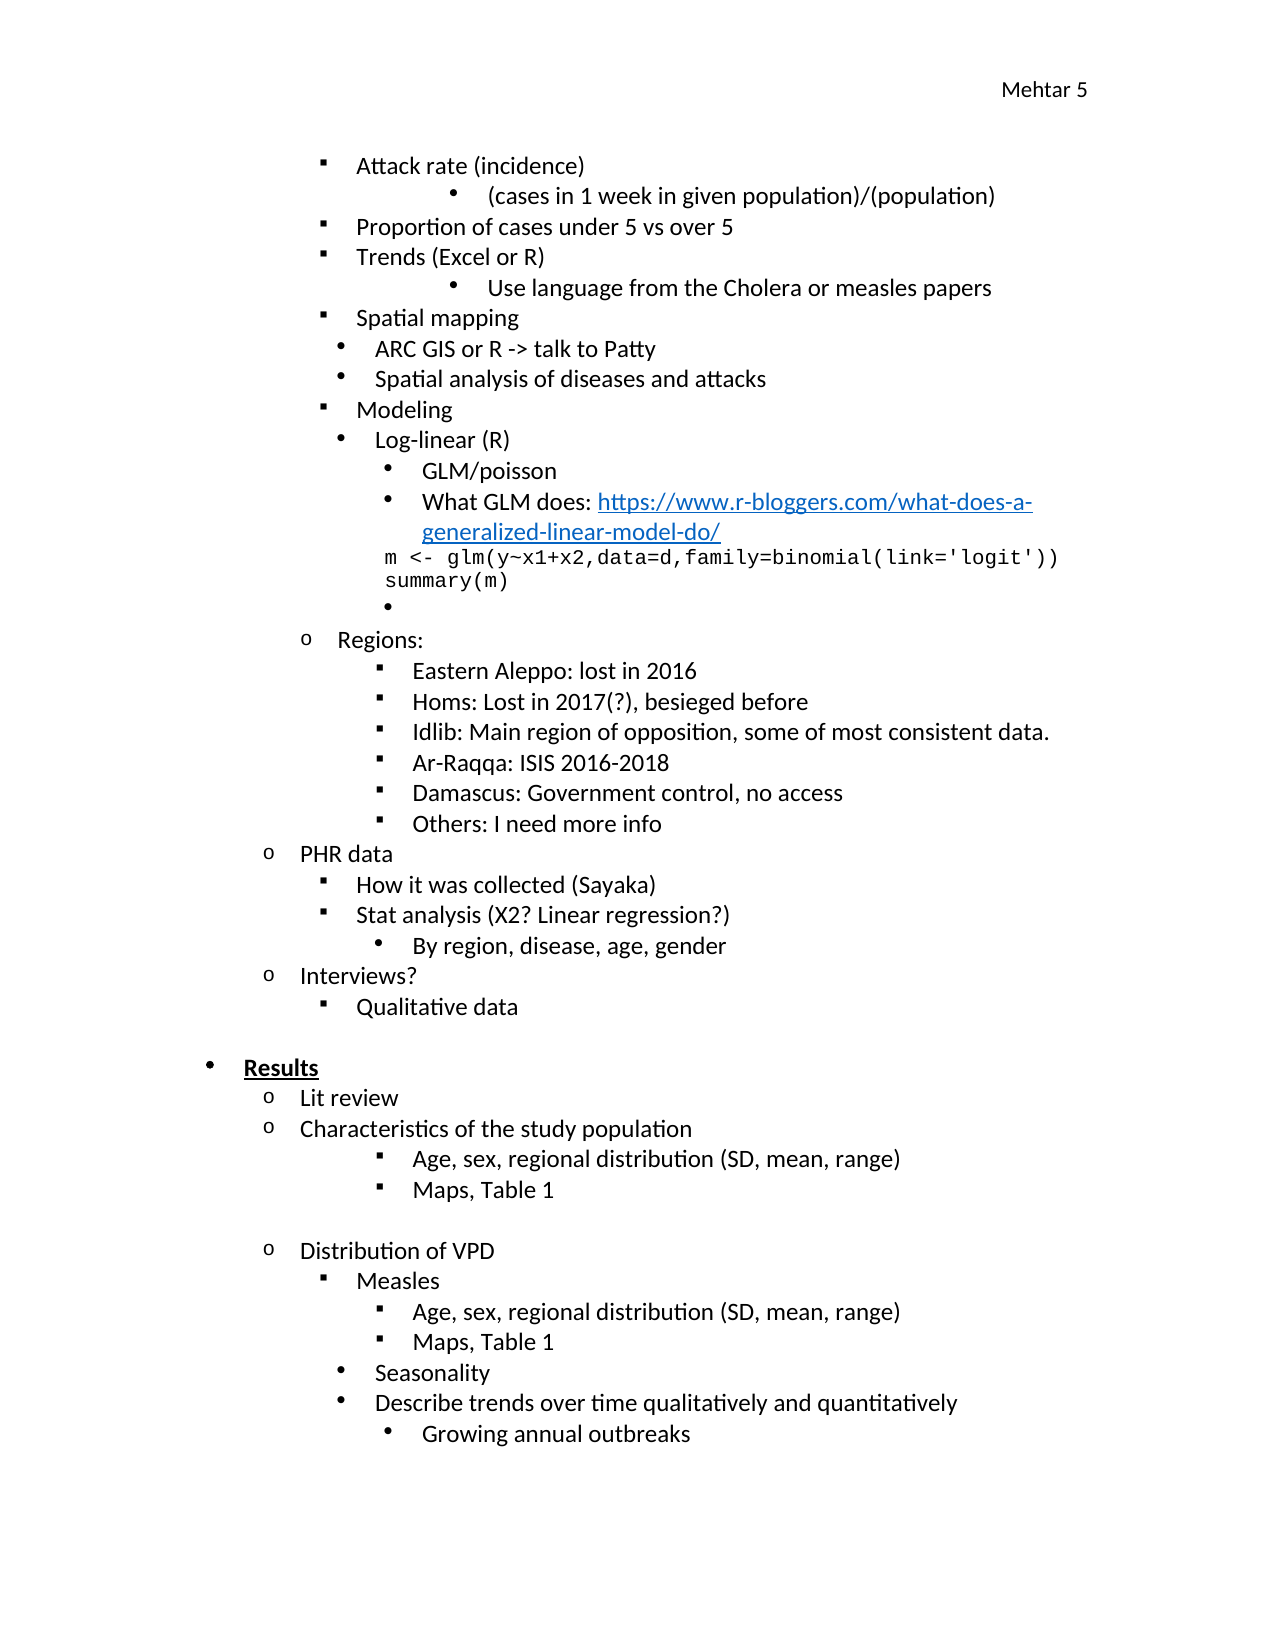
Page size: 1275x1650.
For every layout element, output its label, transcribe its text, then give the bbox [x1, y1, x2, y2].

list Lit review [262, 1082, 1087, 1113]
list PHR data [262, 838, 1087, 869]
list Distribution of VPD [262, 1235, 1087, 1266]
list Qualitative data [319, 991, 1087, 1021]
list Use language from the Cholera or measles papers [450, 272, 1087, 303]
list Results [206, 1052, 1087, 1082]
list Age, sex, regional distribution (SD, mean, range) [375, 1143, 1087, 1174]
list Regions: [300, 624, 1087, 655]
list What GLM does: https://www.r-bloggers.com/what-does-a-generalized-linear-model-do/ [384, 486, 1087, 547]
list Measles [319, 1266, 1087, 1296]
list Spatial analysis of diseases and attacks [337, 364, 1087, 394]
list Eastern Aleppo: lost in 2016 [375, 655, 1087, 686]
text summary(m) [384, 570, 1087, 594]
text m <- glm(y~x1+x2,data=d,family=binomial(link='logit')) [384, 547, 1087, 570]
list By region, disease, age, gender [375, 930, 1087, 960]
list ARC GIS or R -> talk to Patty [337, 333, 1087, 364]
list Modeling [319, 394, 1087, 425]
list Characteristics of the study population [262, 1113, 1087, 1143]
list Others: I need more info [375, 808, 1087, 838]
list How it was collected (Sayaka) [319, 869, 1087, 899]
list Ar-Raqqa: ISIS 2016-2018 [375, 747, 1087, 777]
list Describe trends over time qualitatively and quantitatively [337, 1388, 1087, 1418]
list Age, sex, regional distribution (SD, mean, range) [375, 1296, 1087, 1327]
list Interviews? [262, 960, 1087, 991]
list (cases in 1 week in given population)/(population) [450, 181, 1087, 211]
list Stat analysis (X2? Linear regression?) [319, 899, 1087, 930]
list Homs: Lost in 2017(?), besieged before [375, 686, 1087, 716]
list Maps, Table 1 [375, 1327, 1087, 1357]
list Idlib: Main region of opposition, some of most consistent data. [375, 716, 1087, 747]
list Damascus: Government control, no access [375, 777, 1087, 808]
list Attack rate (incidence) [319, 150, 1087, 181]
list Spatial mapping [319, 303, 1087, 333]
list Growing annual outbreaks [384, 1418, 1087, 1449]
list Seasonality [337, 1357, 1087, 1388]
list Proportion of cases under 5 vs over 5 [319, 211, 1087, 242]
list GLM/poisson [384, 455, 1087, 486]
list Log-linear (R) [337, 425, 1087, 455]
list Maps, Table 1 [375, 1174, 1087, 1204]
list Trends (Excel or R) [319, 242, 1087, 272]
